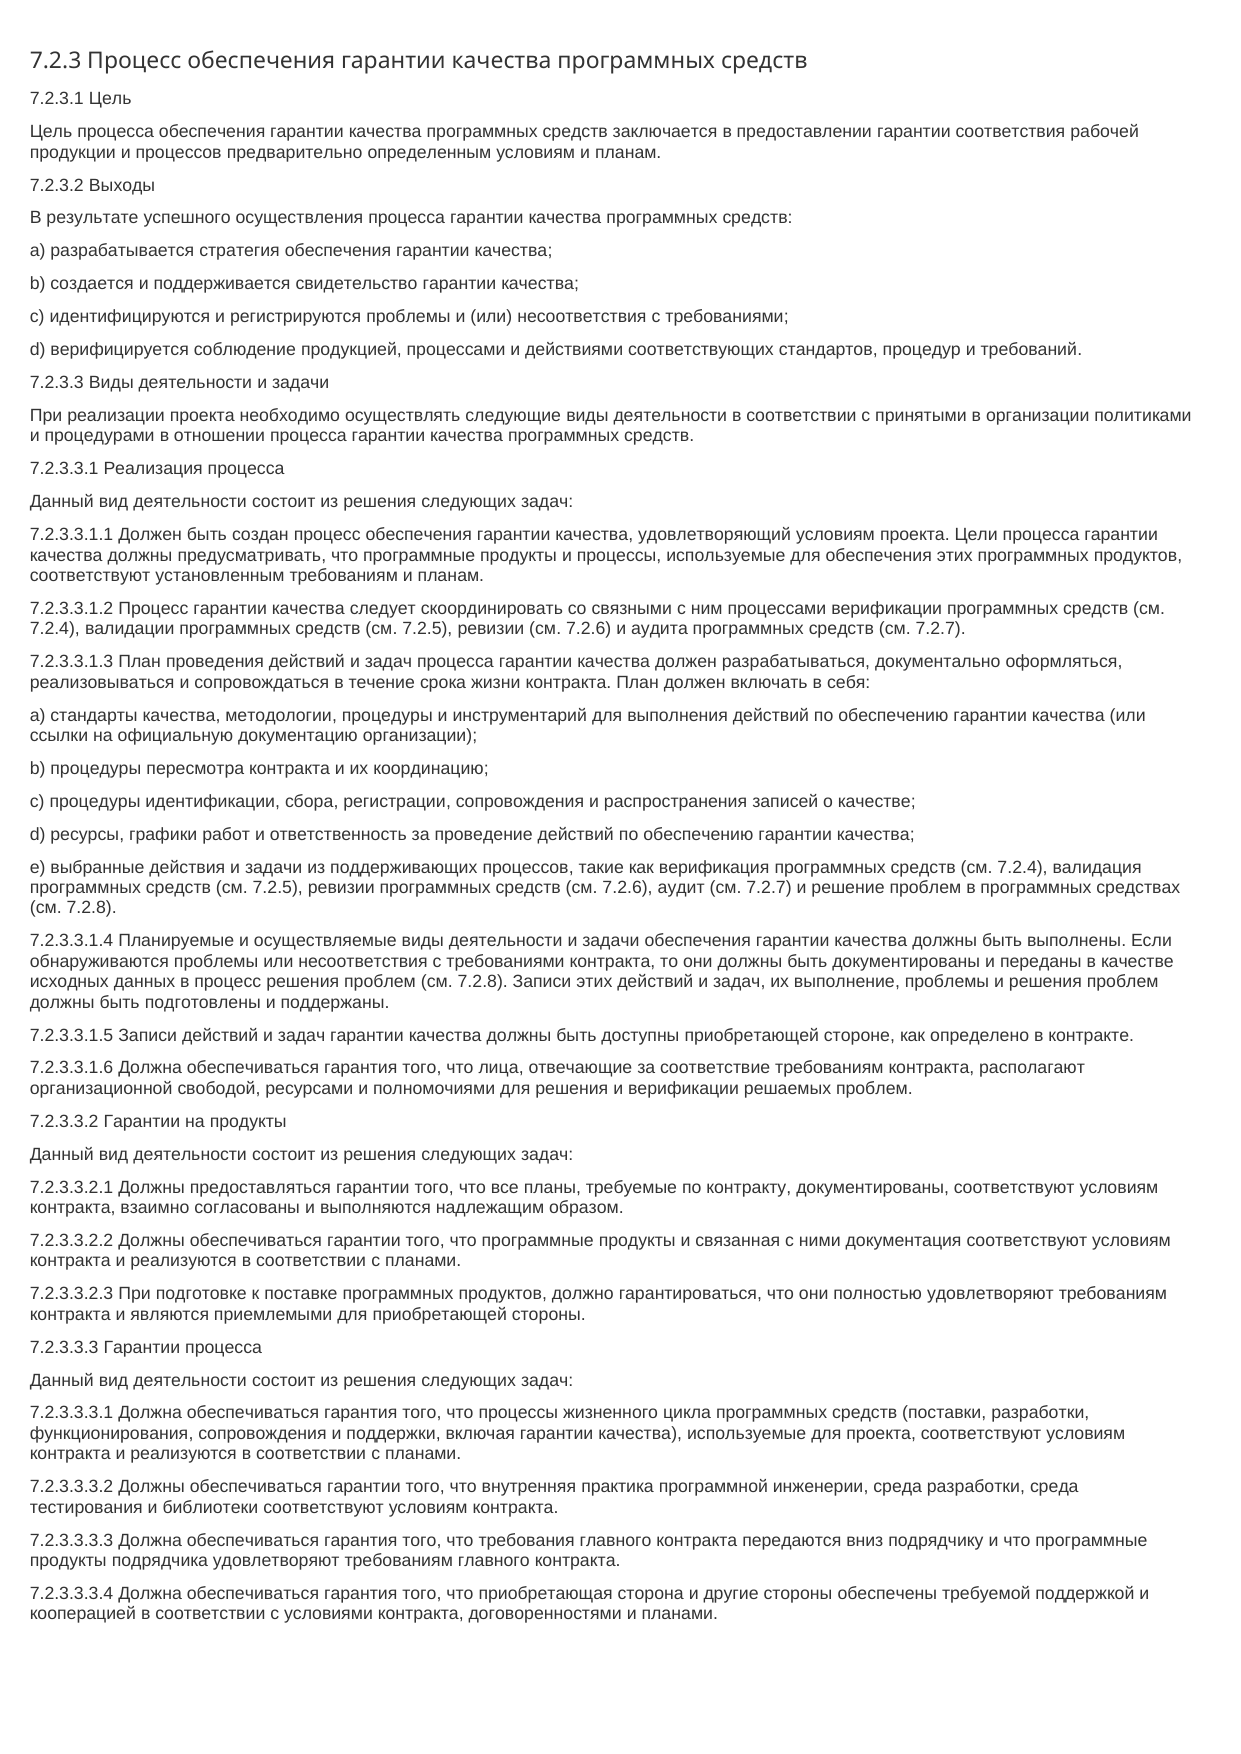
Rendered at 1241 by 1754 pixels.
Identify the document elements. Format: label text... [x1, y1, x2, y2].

text 7.2.3.3.1.3 План проведения действий и задач процесса гарантии качества должен разрабатываться, документально оформляться, реализовываться и сопровождаться в течение срока жизни контракта. План должен включать в себя: [29, 651, 1196, 692]
text При реализации проекта необходимо осуществлять следующие виды деятельности в соответствии с принятыми в организации политиками и процедурами в отношении процесса гарантии качества программных средств. [29, 405, 1196, 446]
text 7.2.3.3.1.6 Должна обеспечиваться гарантия того, что лица, отвечающие за соответствие требованиям контракта, располагают организационной свободой, ресурсами и полномочиями для решения и верификации решаемых проблем. [29, 1057, 1196, 1098]
text 7.2.3.3.1.1 Должен быть создан процесс обеспечения гарантии качества, удовлетворяющий условиям проекта. Цели процесса гарантии качества должны предусматривать, что программные продукты и процессы, используемые для обеспечения этих программных продуктов, соответствуют установленным требованиям и планам. [29, 524, 1196, 585]
text Данный вид деятельности состоит из решения следующих задач: [29, 1143, 1196, 1164]
text 7.2.3.3.2 Гарантии на продукты [29, 1111, 1196, 1131]
text 7.2.3.3.3.4 Должна обеспечиваться гарантия того, что приобретающая сторона и другие стороны обеспечены требуемой поддержкой и кооперацией в соответствии с условиями контракта, договоренностями и планами. [29, 1583, 1196, 1623]
text 7.2.3.3 Виды деятельности и задачи [29, 372, 1196, 392]
text 7.2.3.3.3 Гарантии процесса [29, 1336, 1196, 1357]
text 7.2.3.3.3.2 Должны обеспечиваться гарантии того, что внутренняя практика программной инженерии, среда разработки, среда тестирования и библиотеки соответствуют условиям контракта. [29, 1476, 1196, 1517]
text a) разрабатывается стратегия обеспечения гарантии качества; [29, 240, 1196, 261]
text 7.2.3.2 Выходы [29, 174, 1196, 195]
text 7.2.3.3.2.1 Должны предоставляться гарантии того, что все планы, требуемые по контракту, документированы, соответствуют условиям контракта, взаимно согласованы и выполняются надлежащим образом. [29, 1176, 1196, 1217]
text Цель процесса обеспечения гарантии качества программных средств заключается в предоставлении гарантии соответствия рабочей продукции и процессов предварительно определенным условиям и планам. [29, 121, 1196, 162]
text 7.2.3.3.1.5 Записи действий и задач гарантии качества должны быть доступны приобретающей стороне, как определено в контракте. [29, 1024, 1196, 1045]
text b) создается и поддерживается свидетельство гарантии качества; [29, 273, 1196, 293]
text 7.2.3.3.3.3 Должна обеспечиваться гарантия того, что требования главного контракта передаются вниз подрядчику и что программные продукты подрядчика удовлетворяют требованиям главного контракта. [29, 1529, 1196, 1570]
text Данный вид деятельности состоит из решения следующих задач: [29, 491, 1196, 511]
text Данный вид деятельности состоит из решения следующих задач: [29, 1369, 1196, 1390]
text 7.2.3.3.1.4 Планируемые и осуществляемые виды деятельности и задачи обеспечения гарантии качества должны быть выполнены. Если обнаруживаются проблемы или несоответствия с требованиями контракта, то они должны быть документированы и переданы в качестве исходных данных в процесс решения проблем (см. 7.2.8). Записи этих действий и задач, их выполнение, проблемы и решения проблем должны быть подготовлены и поддержаны. [29, 930, 1196, 1012]
text 7.2.3.1 Цель [29, 88, 1196, 108]
text c) процедуры идентификации, сбора, регистрации, сопровождения и распространения записей о качестве; [29, 791, 1196, 811]
text a) стандарты качества, методологии, процедуры и инструментарий для выполнения действий по обеспечению гарантии качества (или ссылки на официальную документацию организации); [29, 704, 1196, 745]
text d) ресурсы, графики работ и ответственность за проведение действий по обеспечению гарантии качества; [29, 823, 1196, 844]
text 7.2.3.3.3.1 Должна обеспечиваться гарантия того, что процессы жизненного цикла программных средств (поставки, разработки, функционирования, сопровождения и поддержки, включая гарантии качества), используемые для проекта, соответствуют условиям контракта и реализуются в соответствии с планами. [29, 1402, 1196, 1463]
text d) верифицируется соблюдение продукцией, процессами и действиями соответствующих стандартов, процедур и требований. [29, 339, 1196, 359]
text b) процедуры пересмотра контракта и их координацию; [29, 758, 1196, 778]
text c) идентифицируются и регистрируются проблемы и (или) несоответствия с требованиями; [29, 306, 1196, 326]
text 7.2.3.3.1.2 Процесс гарантии качества следует скоординировать со связными с ним процессами верификации программных средств (см. 7.2.4), валидации программных средств (см. 7.2.5), ревизии (см. 7.2.6) и аудита программных средств (см. 7.2.7). [29, 598, 1196, 638]
text 7.2.3.3.2.3 При подготовке к поставке программных продуктов, должно гарантироваться, что они полностью удовлетворяют требованиям контракта и являются приемлемыми для приобретающей стороны. [29, 1283, 1196, 1324]
text e) выбранные действия и задачи из поддерживающих процессов, такие как верификация программных средств (см. 7.2.4), валидация программных средств (см. 7.2.5), ревизии программных средств (см. 7.2.6), аудит (см. 7.2.7) и решение проблем в программных средствах (см. 7.2.8). [29, 856, 1196, 918]
text 7.2.3.3.1 Реализация процесса [29, 458, 1196, 478]
text В результате успешного осуществления процесса гарантии качества программных средств: [29, 207, 1196, 228]
text 7.2.3.3.2.2 Должны обеспечиваться гарантии того, что программные продукты и связанная с ними документация соответствуют условиям контракта и реализуются в соответствии с планами. [29, 1230, 1196, 1271]
text 7.2.3 Процесс обеспечения гарантии качества программных средств [29, 44, 1196, 76]
